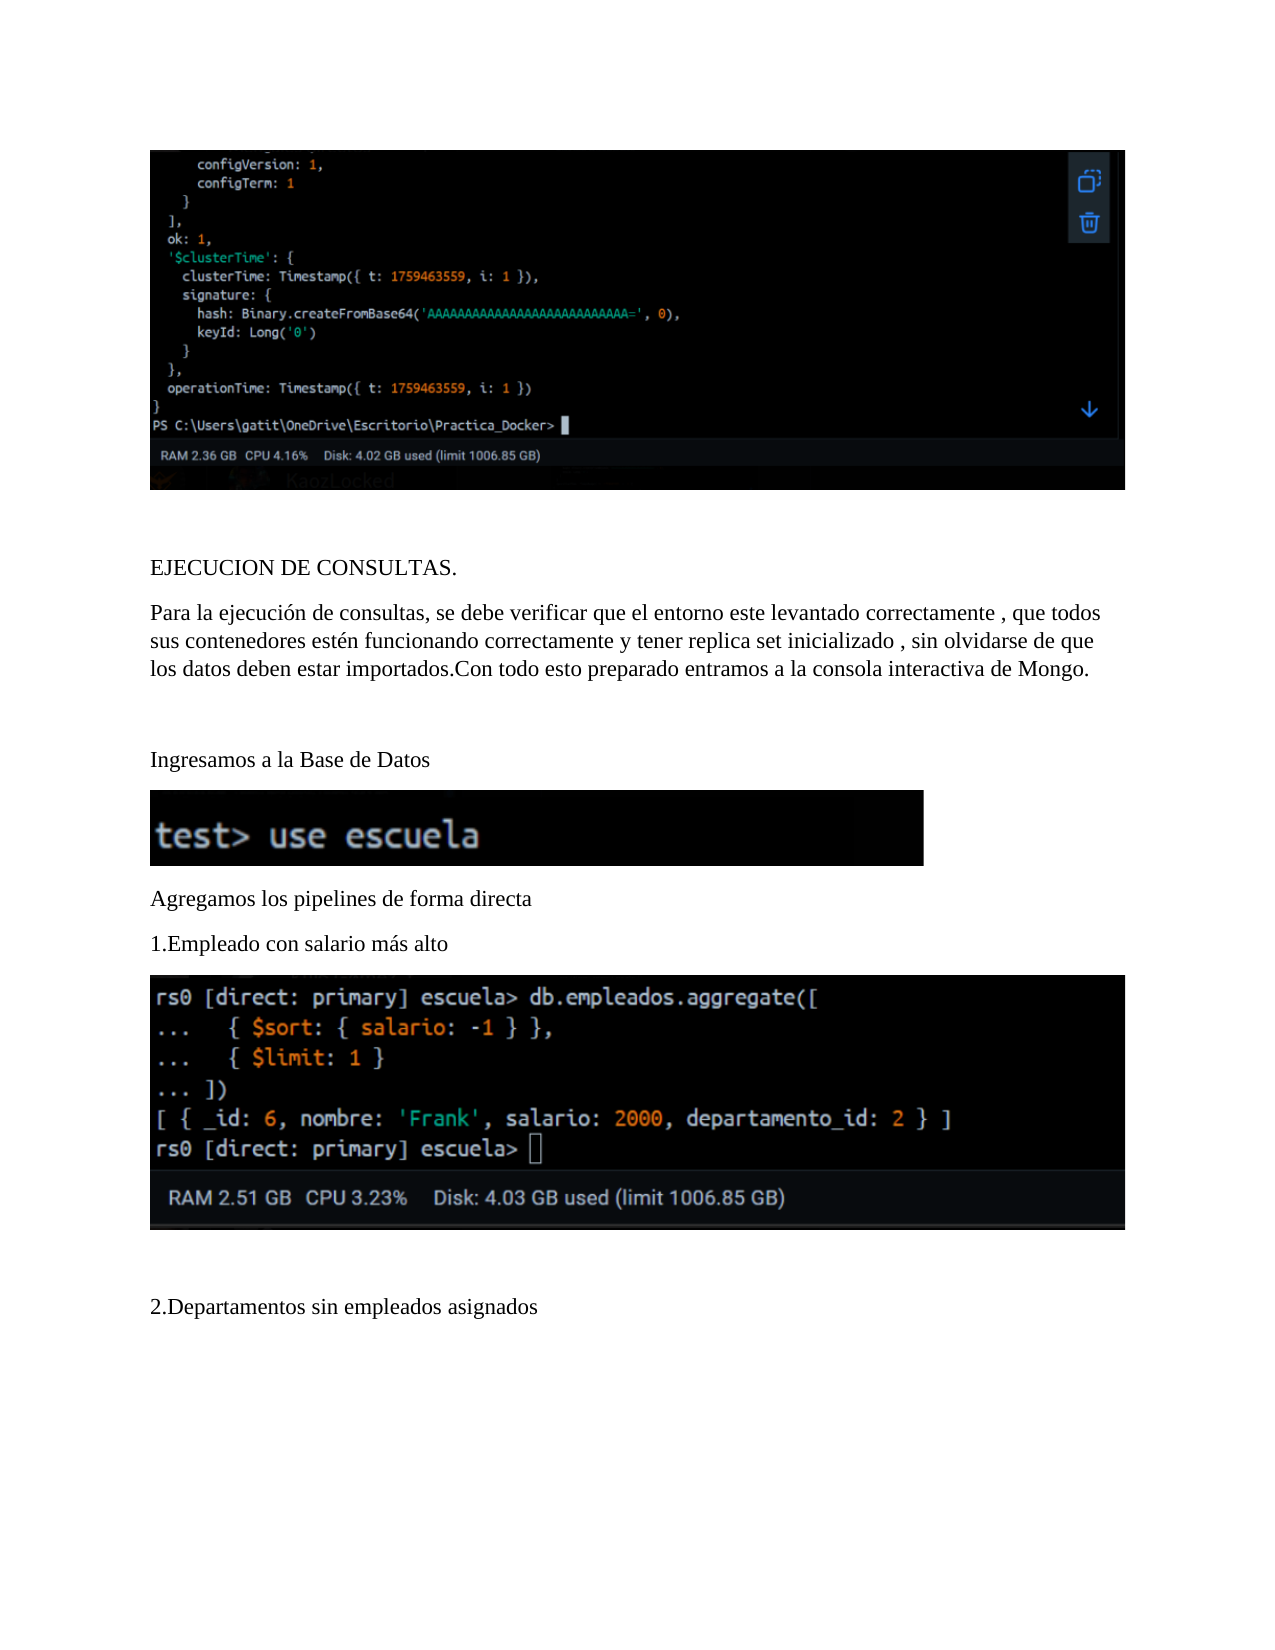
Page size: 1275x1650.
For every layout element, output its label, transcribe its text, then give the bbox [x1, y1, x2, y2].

text Ingresamos a la Base de Datos [150, 746, 1125, 772]
text Para la ejecución de consultas, se debe verificar que el entorno este levantado correctamente , que todos sus contenedores estén funcionando correctamente y tener replica set inicializado , sin olvidarse de que los datos deben estar importados.Con todo esto preparado entramos a la consola interactiva de Mongo. [150, 599, 1125, 682]
picture [150, 975, 1125, 1230]
picture [150, 150, 1125, 490]
text EJECUCION DE CONSULTAS. [150, 553, 1125, 580]
text Agregamos los pipelines de forma directa [150, 885, 1125, 911]
text 2.Departamentos sin empleados asignados [150, 1293, 1125, 1319]
text 1.Empleado con salario más alto [150, 930, 1125, 956]
picture [150, 790, 924, 866]
